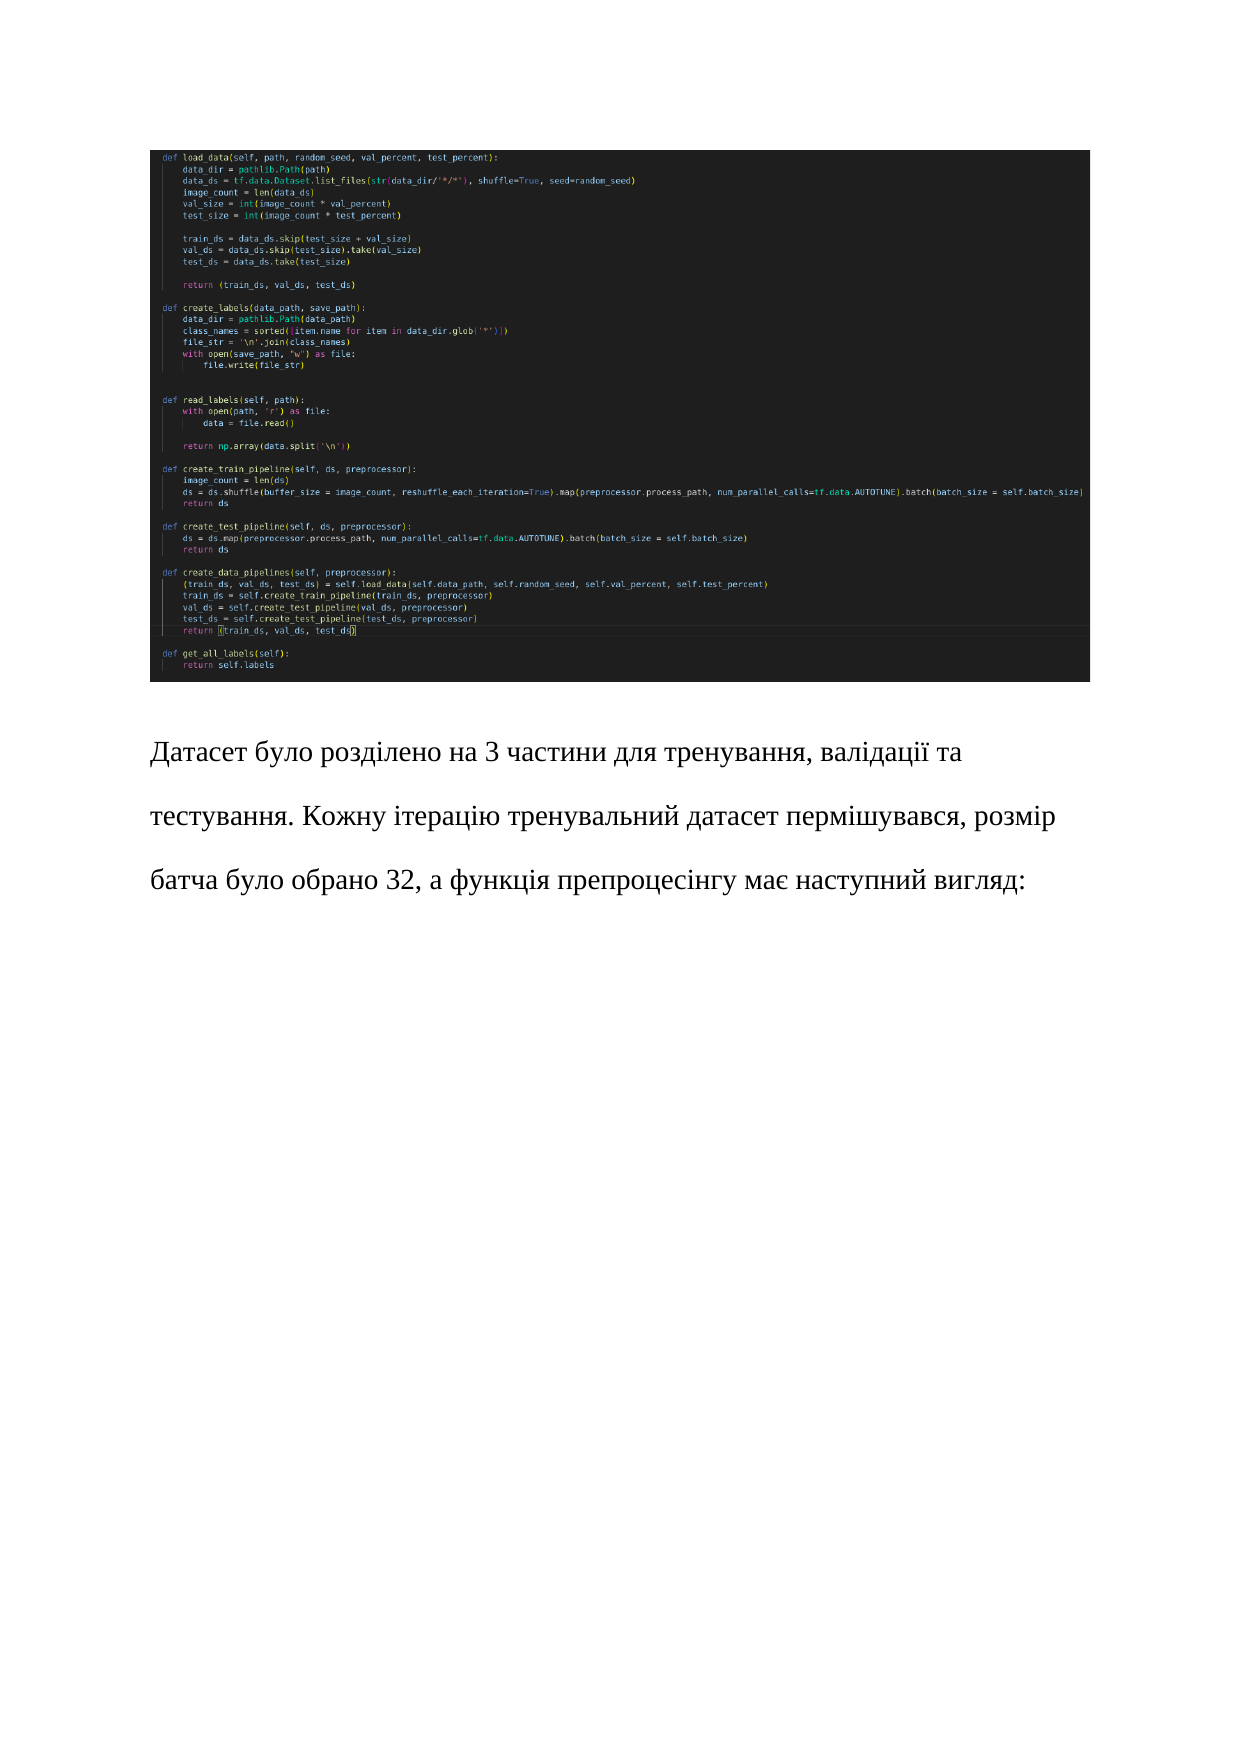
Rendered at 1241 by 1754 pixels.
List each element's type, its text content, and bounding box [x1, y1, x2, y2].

picture [150, 150, 1091, 682]
text Датасет було розділено на 3 частини для тренування, валідації та тестування. Кожну ітерацію тренувальний датасет пермішувався, розмір батча було обрано 32, а функція препроцесінгу має наступний вигляд: [150, 734, 1090, 896]
